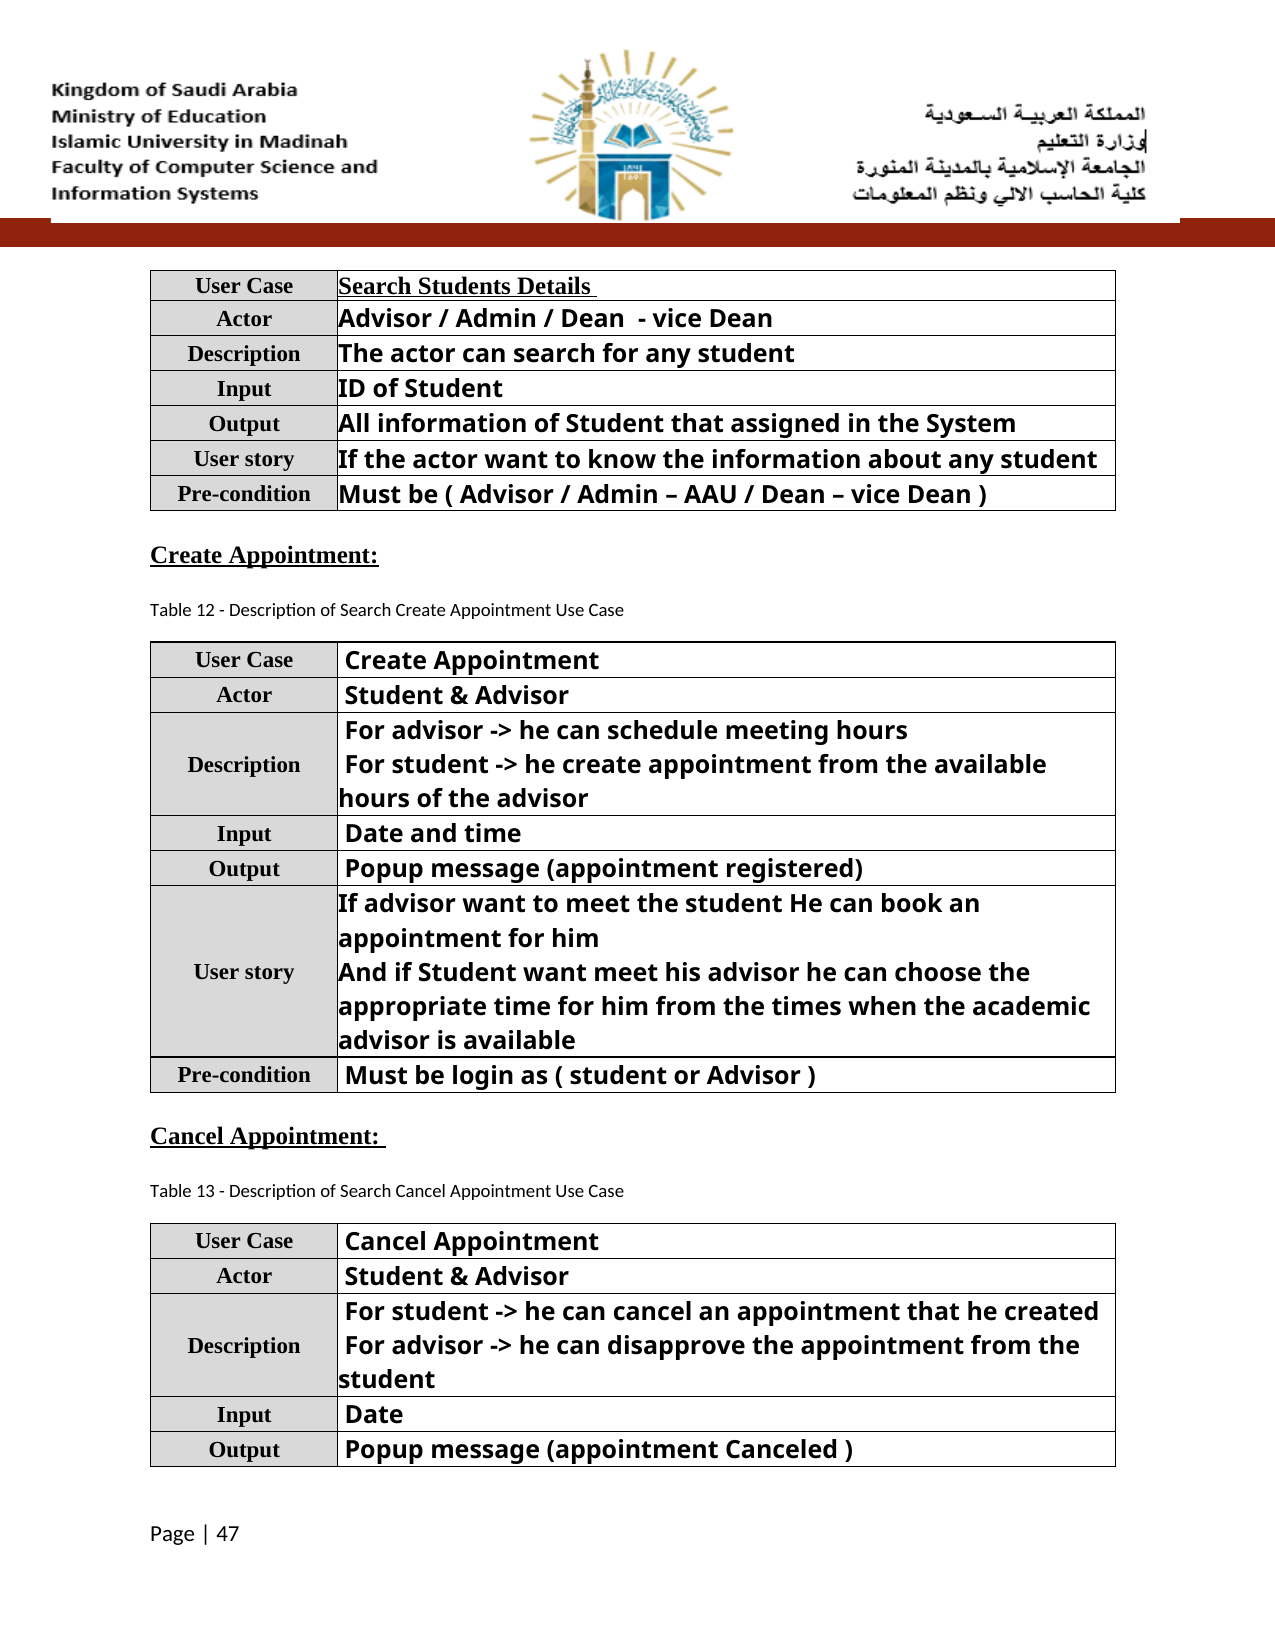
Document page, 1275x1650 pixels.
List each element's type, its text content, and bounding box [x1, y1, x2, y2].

table_cell Description [151, 1294, 337, 1396]
table_cell User story [151, 886, 337, 1056]
table_cell For student -> he can cancel an appointment that he created For advisor -> he can disapprove the appointment from the student [338, 1294, 1115, 1396]
table_header User Case [151, 643, 337, 677]
text Table 13 - Description of Search Cancel Appointment Use Case [150, 1179, 1116, 1202]
table_cell Input [151, 371, 337, 405]
text Create Appointment: [150, 540, 1116, 569]
table_header Cancel Appointment [338, 1224, 1115, 1258]
table_cell All information of Student that assigned in the System [338, 406, 1115, 440]
table_cell Popup message (appointment registered) [338, 851, 1115, 885]
table_cell Must be login as ( student or Advisor ) [338, 1058, 1115, 1092]
table_cell Actor [151, 301, 337, 335]
table_cell Student & Advisor [338, 678, 1115, 712]
table_cell User story [151, 441, 337, 475]
table_cell ID of Student [338, 371, 1115, 405]
table_cell Student & Advisor [338, 1259, 1115, 1293]
table_cell Popup message (appointment Canceled ) [338, 1432, 1115, 1466]
table_cell Description [151, 336, 337, 370]
table_header User Case [151, 271, 337, 300]
table_cell Output [151, 1432, 337, 1466]
table_cell Actor [151, 1259, 337, 1293]
table_cell The actor can search for any student [338, 336, 1115, 370]
table_cell Actor [151, 678, 337, 712]
table_cell Input [151, 816, 337, 850]
table_cell Description [151, 713, 337, 815]
table_cell For advisor -> he can schedule meeting hours For student -> he create appointment from the available hours of the advisor [338, 713, 1115, 815]
table_cell Advisor / Admin / Dean - vice Dean [338, 301, 1115, 335]
table_cell Input [151, 1397, 337, 1431]
table_cell Date and time [338, 816, 1115, 850]
table_cell Output [151, 851, 337, 885]
table_cell Date [338, 1397, 1115, 1431]
table_cell Pre-condition [151, 1058, 337, 1092]
table_cell Pre-condition [151, 476, 337, 510]
table_cell If advisor want to meet the student He can book an appointment for him And if Student want meet his advisor he can choose the appropriate time for him from the times when the academic advisor is available [338, 886, 1115, 1056]
table_cell If the actor want to know the information about any student [338, 441, 1115, 475]
picture [48, 47, 1179, 222]
table_header Create Appointment [338, 643, 1115, 677]
text Table 12 - Description of Search Create Appointment Use Case [150, 598, 1116, 621]
table_header User Case [151, 1224, 337, 1258]
text Cancel Appointment: [150, 1121, 1116, 1150]
table_cell Output [151, 406, 337, 440]
table_header Search Students Details [338, 271, 1115, 300]
table_cell Must be ( Advisor / Admin – AAU / Dean – vice Dean ) [338, 476, 1115, 510]
